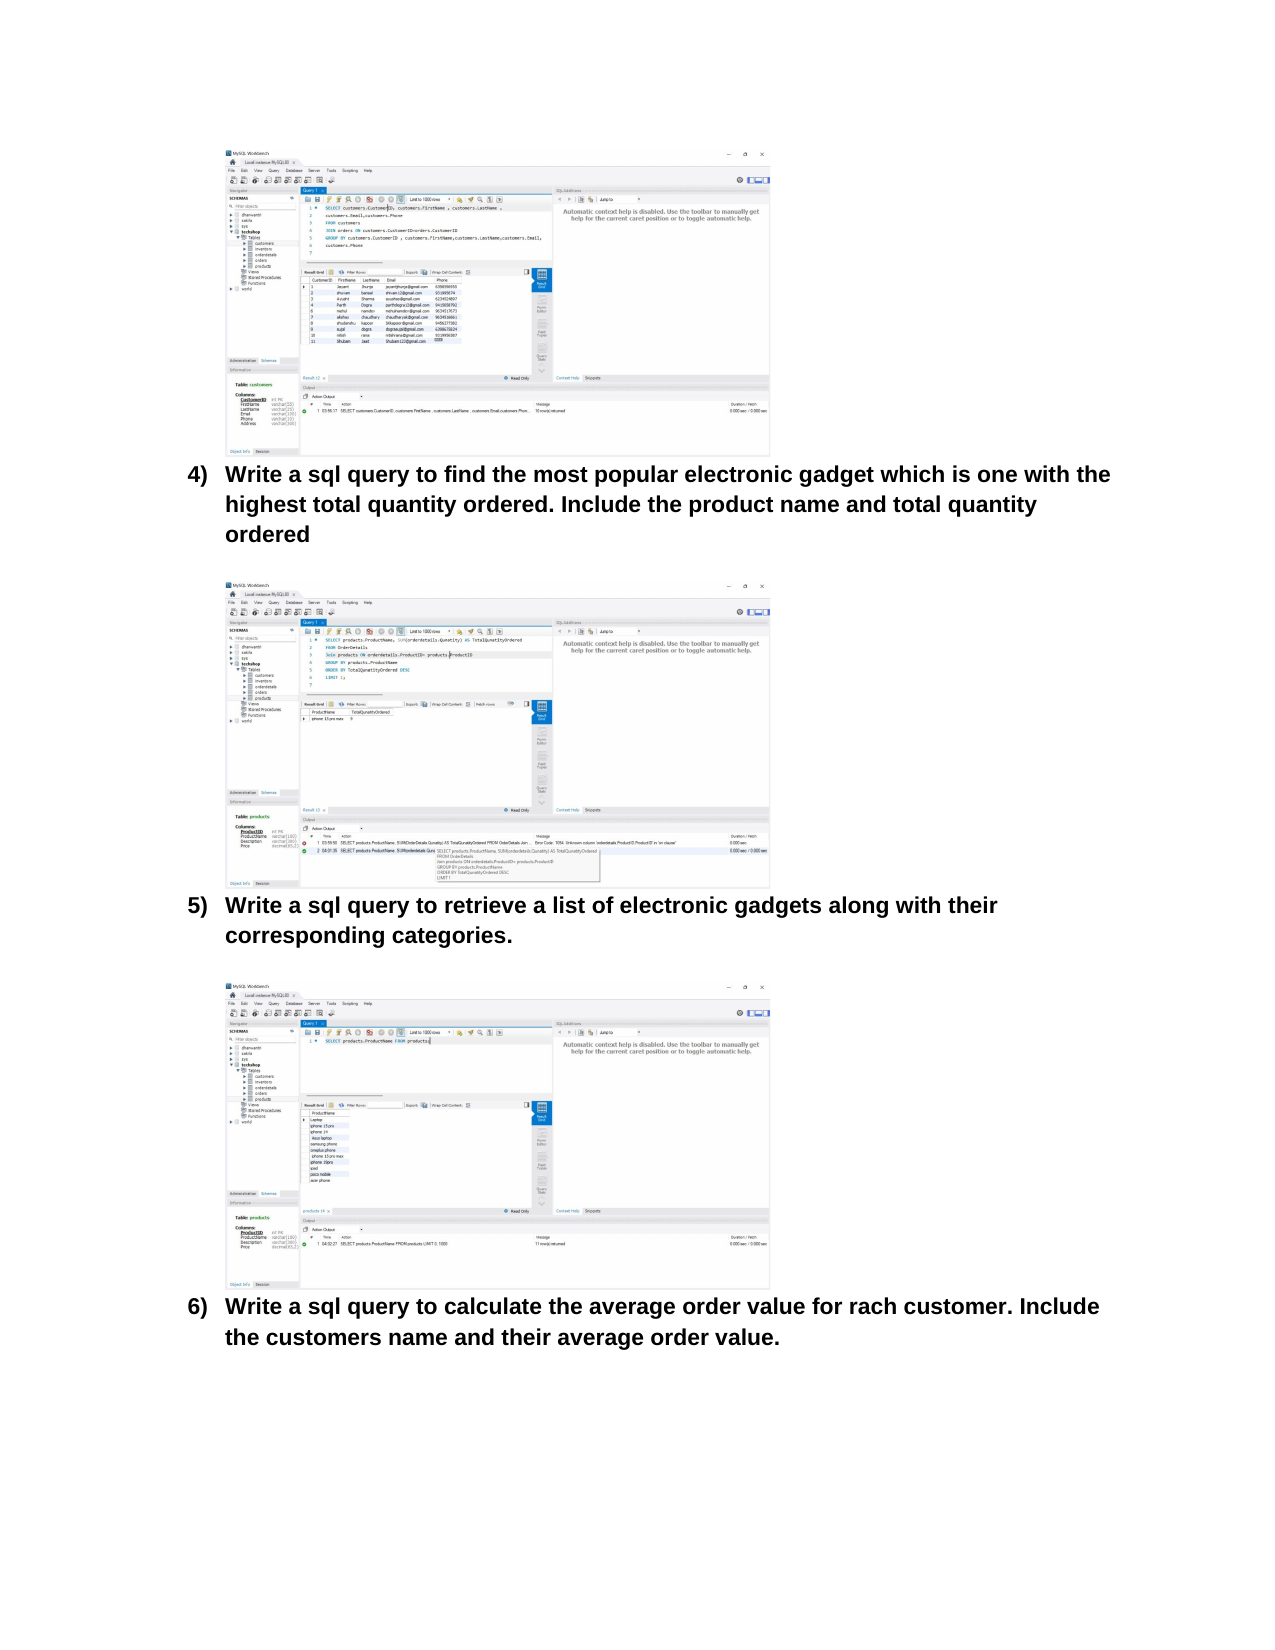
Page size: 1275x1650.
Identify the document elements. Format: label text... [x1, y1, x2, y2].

list Write a sql query to retrieve a list of electronic gadgets along with their corresponding categories. [187, 892, 1125, 949]
picture [225, 581, 771, 889]
list Write a sql query to find the most popular electronic gadget which is one with the highest total quantity ordered. Include the product name and total quantity ordered [187, 461, 1125, 547]
picture [225, 982, 771, 1290]
list Write a sql query to calculate the average order value for rach customer. Include the customers name and their average order value. [187, 1293, 1125, 1350]
picture [225, 150, 771, 457]
